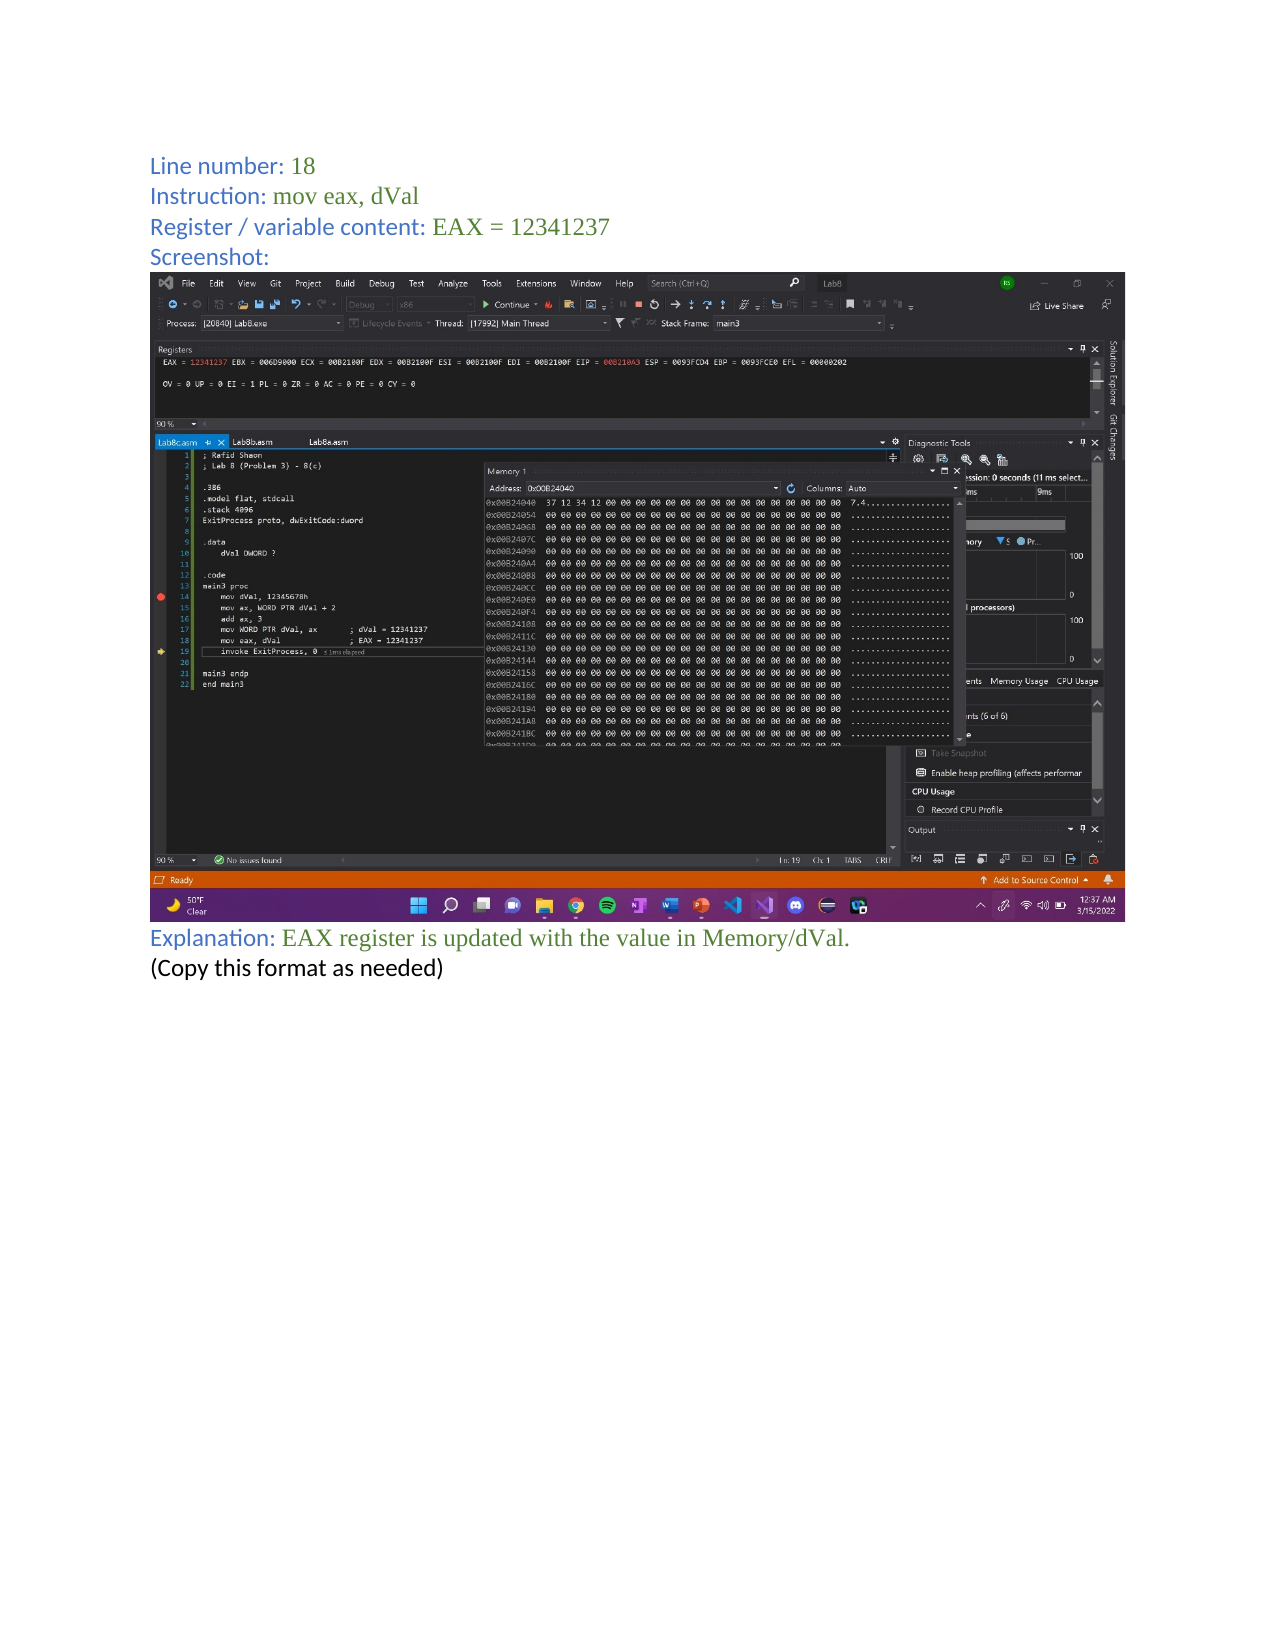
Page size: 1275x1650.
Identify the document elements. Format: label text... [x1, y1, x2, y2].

text (Copy this format as needed) [150, 953, 1125, 983]
picture [150, 272, 1125, 922]
text Register / variable content: EAX = 12341237 [150, 211, 1125, 242]
text Screenshot: [150, 242, 1125, 272]
text Instruction: mov eax, dVal [150, 181, 1125, 211]
text Explanation: EAX register is updated with the value in Memory/dVal. [150, 922, 1125, 953]
text Line number: 18 [150, 150, 1125, 181]
